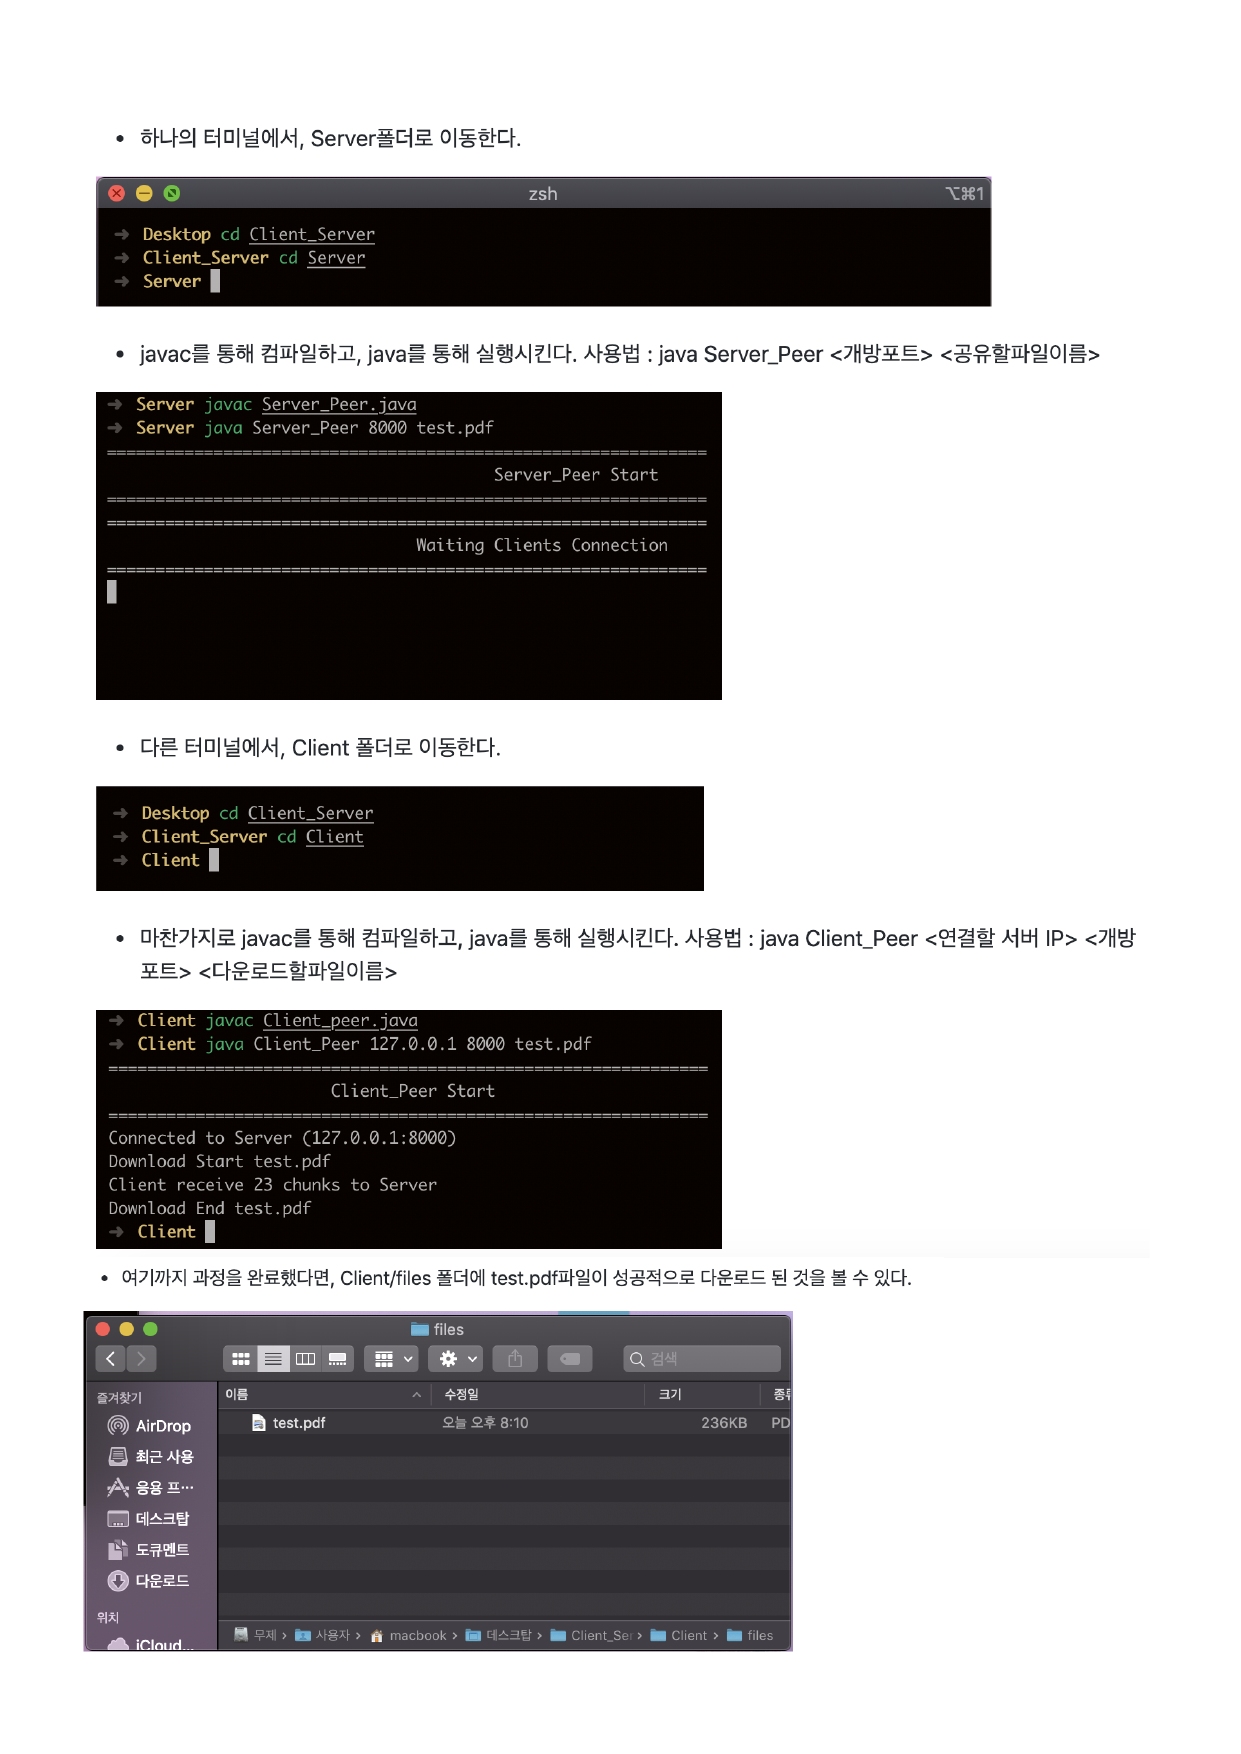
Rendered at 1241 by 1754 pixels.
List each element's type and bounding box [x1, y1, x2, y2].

picture [75, 103, 1150, 1657]
